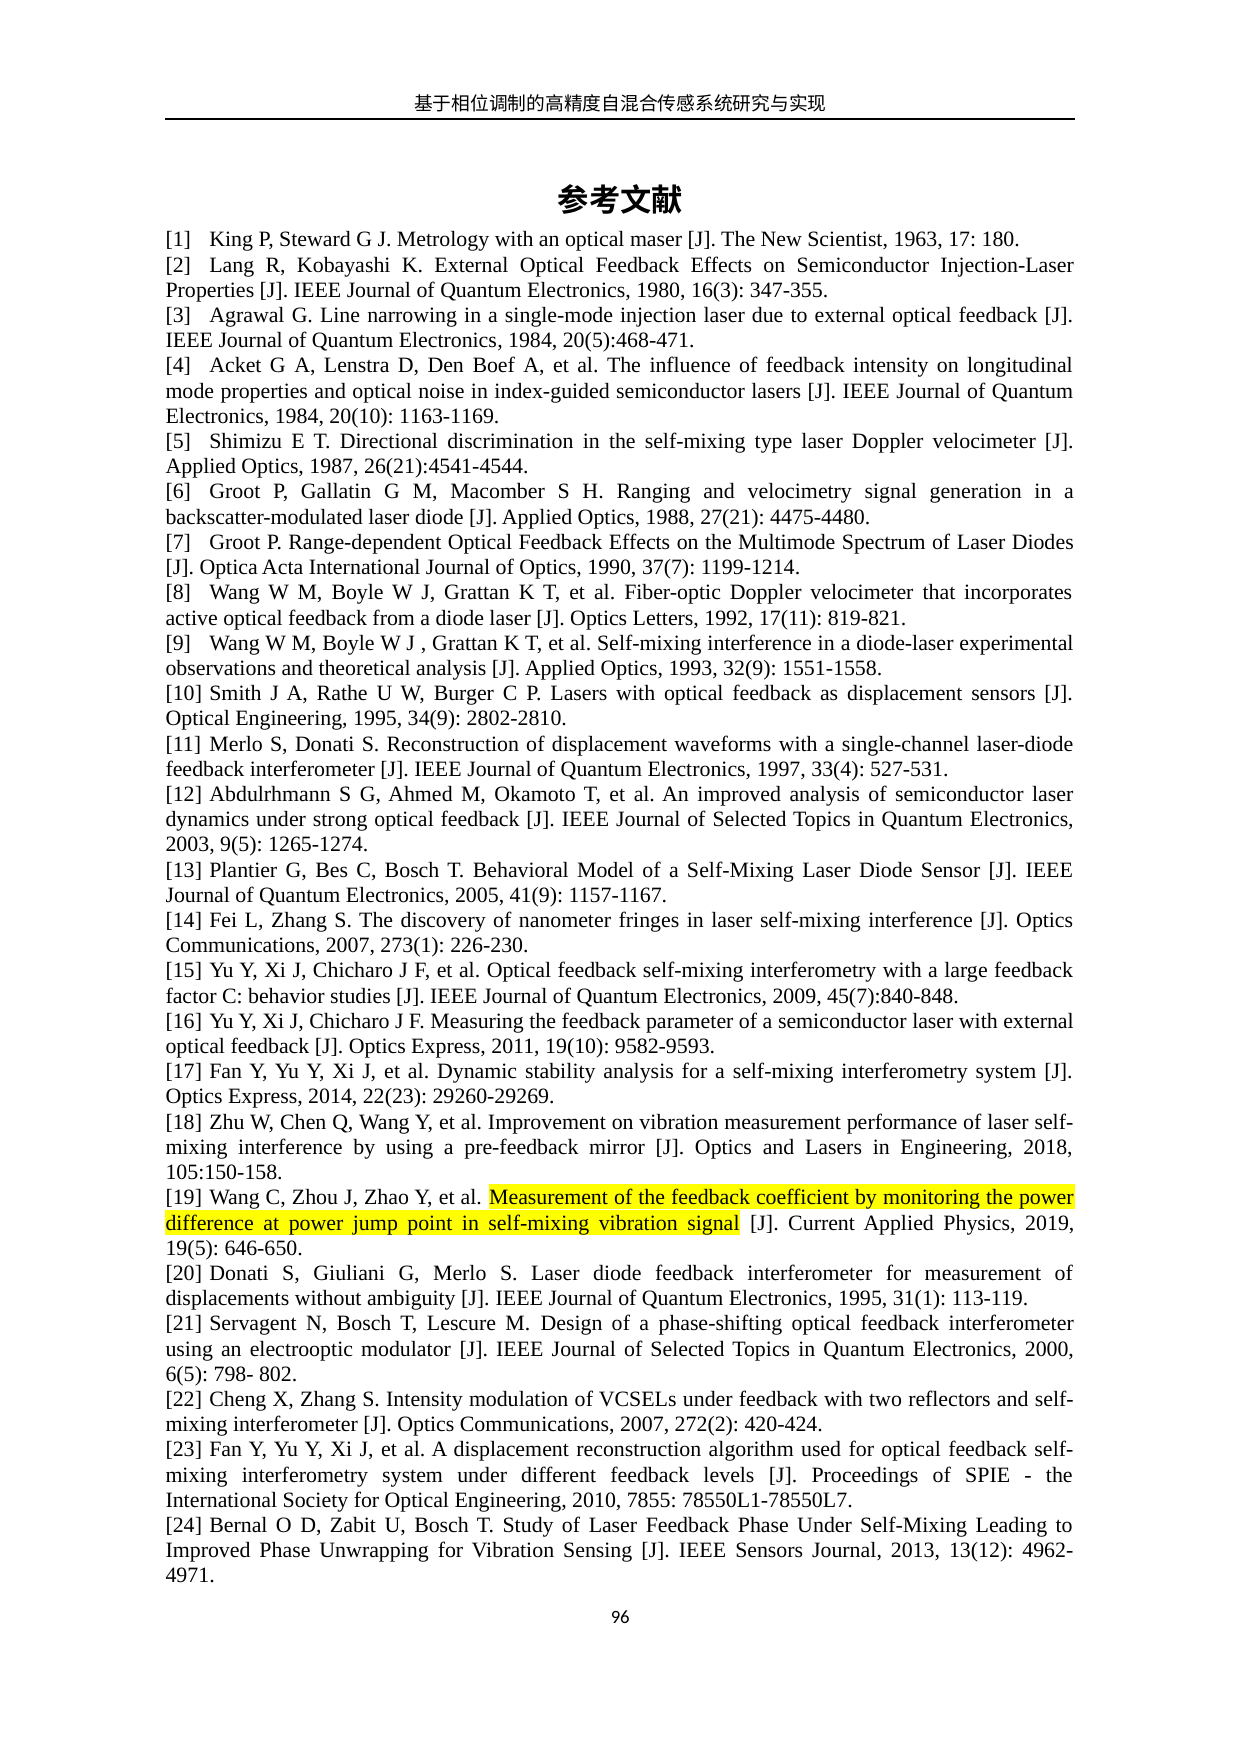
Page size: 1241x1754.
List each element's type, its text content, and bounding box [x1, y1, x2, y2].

list Bernal O D, Zabit U, Bosch T. Study of Laser Feedback Phase Under Self-Mixing Leading to Improved Phase Unwrapping for Vibration Sensing [J]. IEEE Sensors Journal, 2013, 13(12): 4962-4971. [165, 1512, 1075, 1588]
list Wang W M, Boyle W J, Grattan K T, et al. Fiber-optic Doppler velocimeter that incorporates active optical feedback from a diode laser [J]. Optics Letters, 1992, 17(11): 819-821. [165, 579, 1075, 630]
list Agrawal G. Line narrowing in a single-mode injection laser due to external optical feedback [J]. IEEE Journal of Quantum Electronics, 1984, 20(5):468-471. [165, 302, 1075, 352]
list Shimizu E T. Directional discrimination in the self-mixing type laser Doppler velocimeter [J]. Applied Optics, 1987, 26(21):4541-4544. [165, 428, 1075, 478]
list Lang R, Kobayashi K. External Optical Feedback Effects on Semiconductor Injection-Laser Properties [J]. IEEE Journal of Quantum Electronics, 1980, 16(3): 347-355. [165, 252, 1075, 302]
list Fei L, Zhang S. The discovery of nanometer fringes in laser self-mixing interference [J]. Optics Communications, 2007, 273(1): 226-230. [165, 907, 1075, 957]
list Smith J A, Rathe U W, Burger C P. Lasers with optical feedback as displacement sensors [J]. Optical Engineering, 1995, 34(9): 2802-2810. [165, 680, 1075, 731]
list Plantier G, Bes C, Bosch T. Behavioral Model of a Self-Mixing Laser Diode Sensor [J]. IEEE Journal of Quantum Electronics, 2005, 41(9): 1157-1167. [165, 857, 1075, 907]
list Merlo S, Donati S. Reconstruction of displacement waveforms with a single-channel laser-diode feedback interferometer [J]. IEEE Journal of Quantum Electronics, 1997, 33(4): 527-531. [165, 731, 1075, 781]
list Fan Y, Yu Y, Xi J, et al. Dynamic stability analysis for a self-mixing interferometry system [J]. Optics Express, 2014, 22(23): 29260-29269. [165, 1058, 1075, 1109]
list Acket G A, Lenstra D, Den Boef A, et al. The influence of feedback intensity on longitudinal mode properties and optical noise in index-guided semiconductor lasers [J]. IEEE Journal of Quantum Electronics, 1984, 20(10): 1163-1169. [165, 352, 1075, 428]
list Zhu W, Chen Q, Wang Y, et al. Improvement on vibration measurement performance of laser self-mixing interference by using a pre-feedback mirror [J]. Optics and Lasers in Engineering, 2018, 105:150-158. [165, 1109, 1075, 1184]
list Wang W M, Boyle W J , Grattan K T, et al. Self-mixing interference in a diode-laser experimental observations and theoretical analysis [J]. Applied Optics, 1993, 32(9): 1551-1558. [165, 630, 1075, 680]
list Groot P, Gallatin G M, Macomber S H. Ranging and velocimetry signal generation in a backscatter-modulated laser diode [J]. Applied Optics, 1988, 27(21): 4475-4480. [165, 478, 1075, 529]
list Groot P. Range-dependent Optical Feedback Effects on the Multimode Spectrum of Laser Diodes [J]. Optica Acta International Journal of Optics, 1990, 37(7): 1199-1214. [165, 529, 1075, 579]
list Cheng X, Zhang S. Intensity modulation of VCSELs under feedback with two reflectors and self-mixing interferometer [J]. Optics Communications, 2007, 272(2): 420-424. [165, 1386, 1075, 1436]
title 参考文献 [165, 175, 1075, 220]
list Fan Y, Yu Y, Xi J, et al. A displacement reconstruction algorithm used for optical feedback self-mixing interferometry system under different feedback levels [J]. Proceedings of SPIE - the International Society for Optical Engineering, 2010, 7855: 78550L1-78550L7. [165, 1436, 1075, 1512]
list King P, Steward G J. Metrology with an optical maser [J]. The New Scientist, 1963, 17: 180. [165, 226, 1075, 252]
list Donati S, Giuliani G, Merlo S. Laser diode feedback interferometer for measurement of displacements without ambiguity [J]. IEEE Journal of Quantum Electronics, 1995, 31(1): 113-119. [165, 1260, 1075, 1310]
list Abdulrhmann S G, Ahmed M, Okamoto T, et al. An improved analysis of semiconductor laser dynamics under strong optical feedback [J]. IEEE Journal of Selected Topics in Quantum Electronics, 2003, 9(5): 1265-1274. [165, 781, 1075, 857]
list Servagent N, Bosch T, Lescure M. Design of a phase-shifting optical feedback interferometer using an electrooptic modulator [J]. IEEE Journal of Selected Topics in Quantum Electronics, 2000, 6(5): 798- 802. [165, 1310, 1075, 1386]
list Yu Y, Xi J, Chicharo J F. Measuring the feedback parameter of a semiconductor laser with external optical feedback [J]. Optics Express, 2011, 19(10): 9582-9593. [165, 1008, 1075, 1058]
list Yu Y, Xi J, Chicharo J F, et al. Optical feedback self-mixing interferometry with a large feedback factor C: behavior studies [J]. IEEE Journal of Quantum Electronics, 2009, 45(7):840-848. [165, 957, 1075, 1008]
list Wang C, Zhou J, Zhao Y, et al. Measurement of the feedback coefficient by monitoring the power difference at power jump point in self-mixing vibration signal [J]. Current Applied Physics, 2019, 19(5): 646-650. [165, 1184, 1075, 1260]
